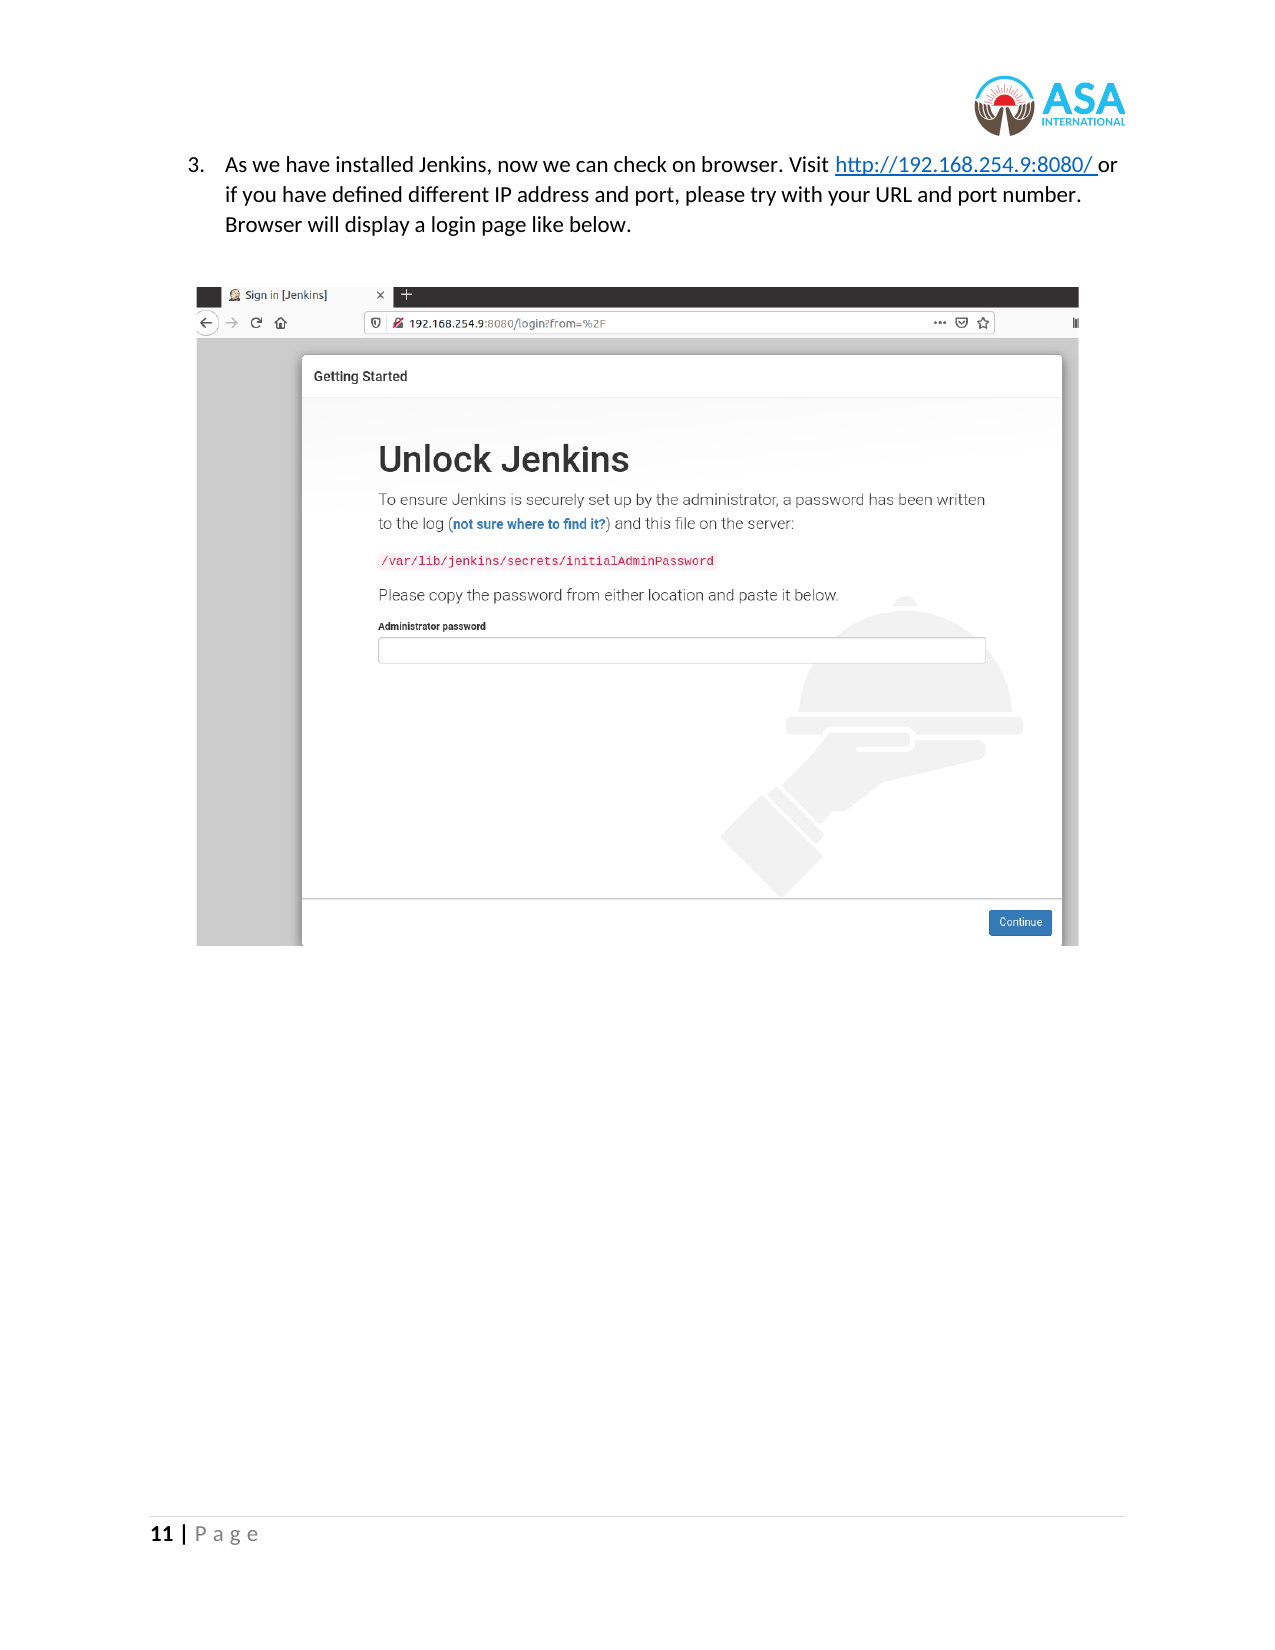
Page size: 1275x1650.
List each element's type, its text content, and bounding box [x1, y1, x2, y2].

list As we have installed Jenkins, now we can check on browser. Visit http://192.168.254.9:8080/ or if you have defined different IP address and port, please try with your URL and port number. Browser will display a login page like below. [187, 150, 1125, 238]
picture [196, 287, 1079, 946]
picture [973, 75, 1125, 138]
